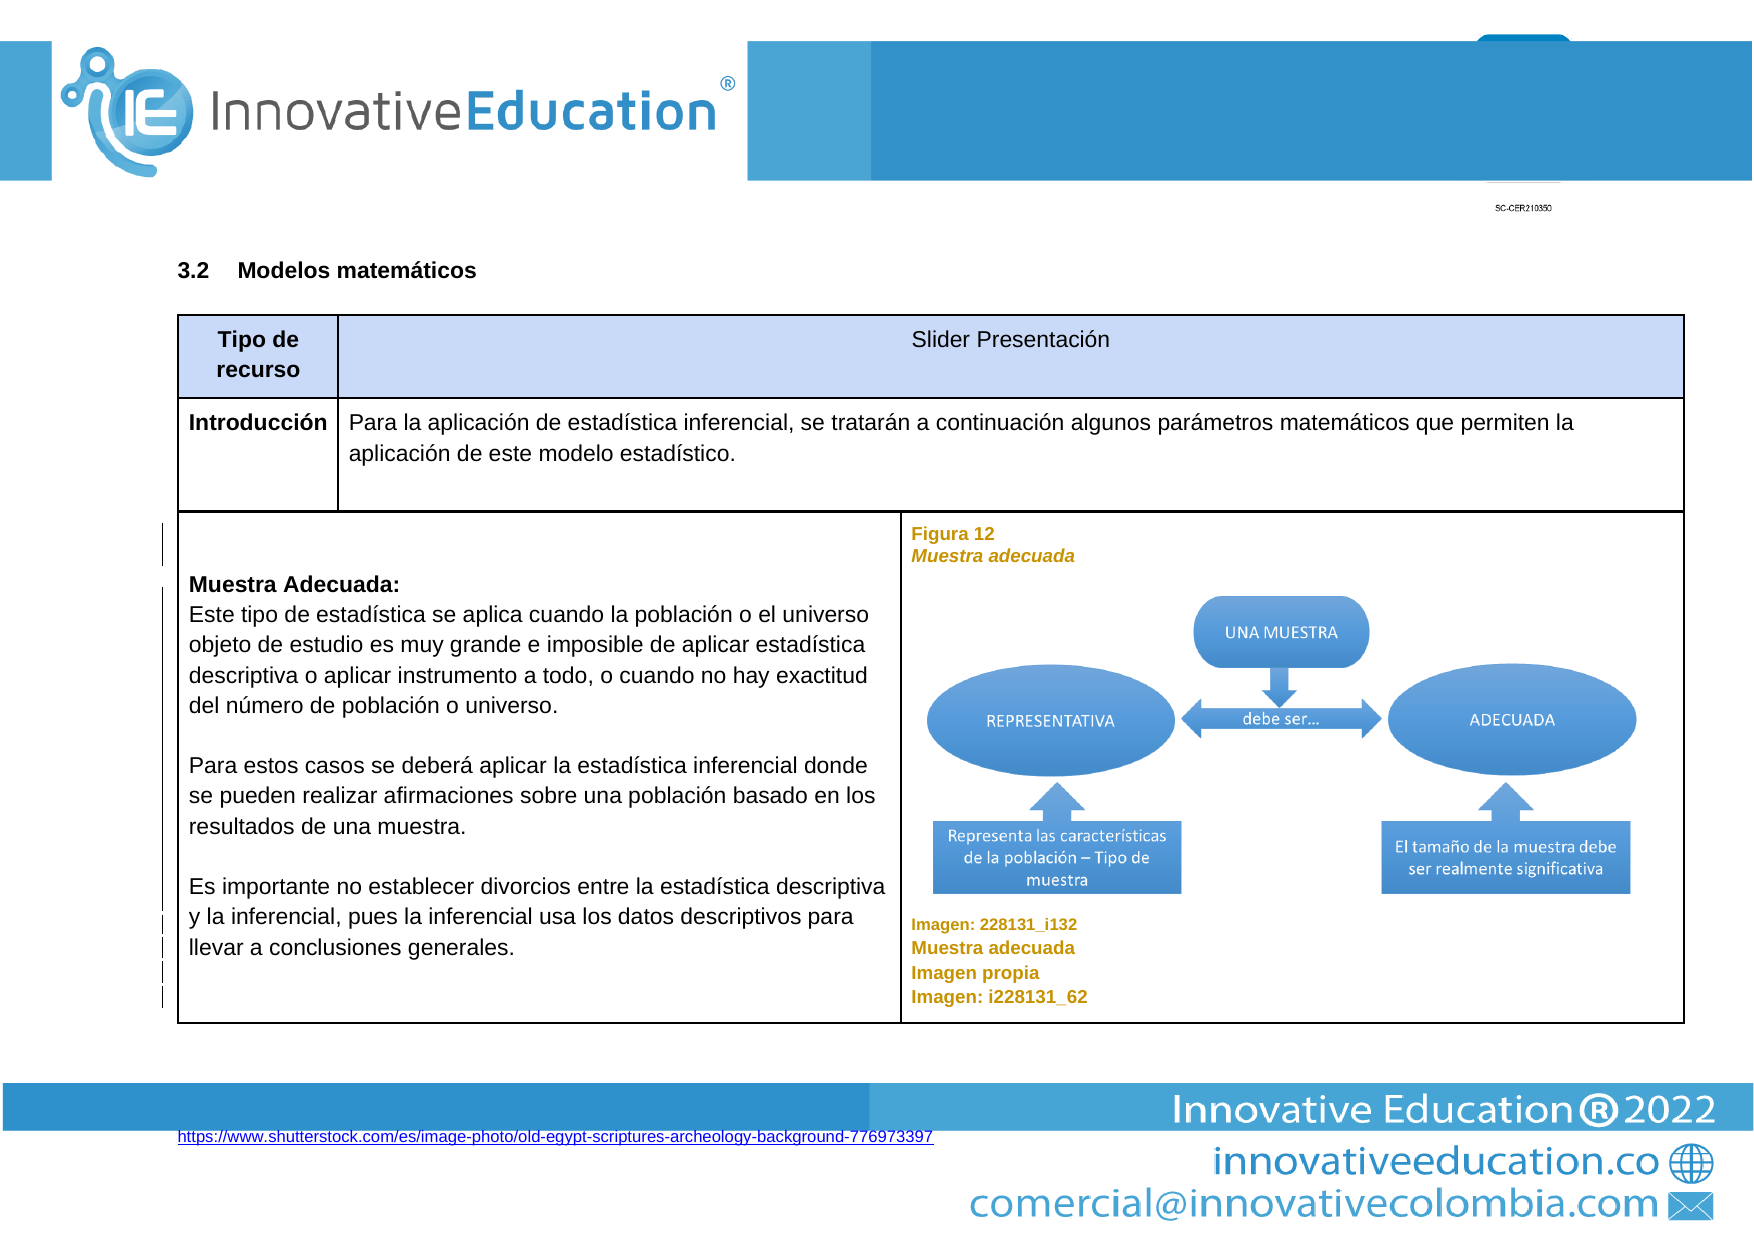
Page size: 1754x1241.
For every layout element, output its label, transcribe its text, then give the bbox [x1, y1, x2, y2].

picture [0, 28, 1752, 214]
picture [911, 586, 1645, 906]
table_cell [902, 513, 1683, 1022]
table_header Tipo de recurso [179, 316, 337, 397]
subtitle Modelos matemáticos [177, 257, 1577, 283]
picture [2, 1081, 1754, 1227]
table_cell Para la aplicación de estadística inferencial, se tratarán a continuación algunos parámetros matemáticos que permiten la aplicación de este modelo estadístico. [339, 399, 1683, 510]
table_cell Muestra Adecuada: Este tipo de estadística se aplica cuando la población o el universo objeto de estudio es muy grande e imposible de aplicar estadística descriptiva o aplicar instrumento a todo, o cuando no hay exactitud del número de población o universo. Para estos casos se deberá aplicar la estadística inferencial donde se pueden realizar afirmaciones sobre una población basado en los resultados de una muestra. Es importante no establecer divorcios entre la estadística descriptiva y la inferencial, pues la inferencial usa los datos descriptivos para llevar a conclusiones generales. [179, 513, 900, 1022]
table_cell Introducción [179, 399, 337, 510]
table_header Slider Presentación [339, 316, 1683, 397]
